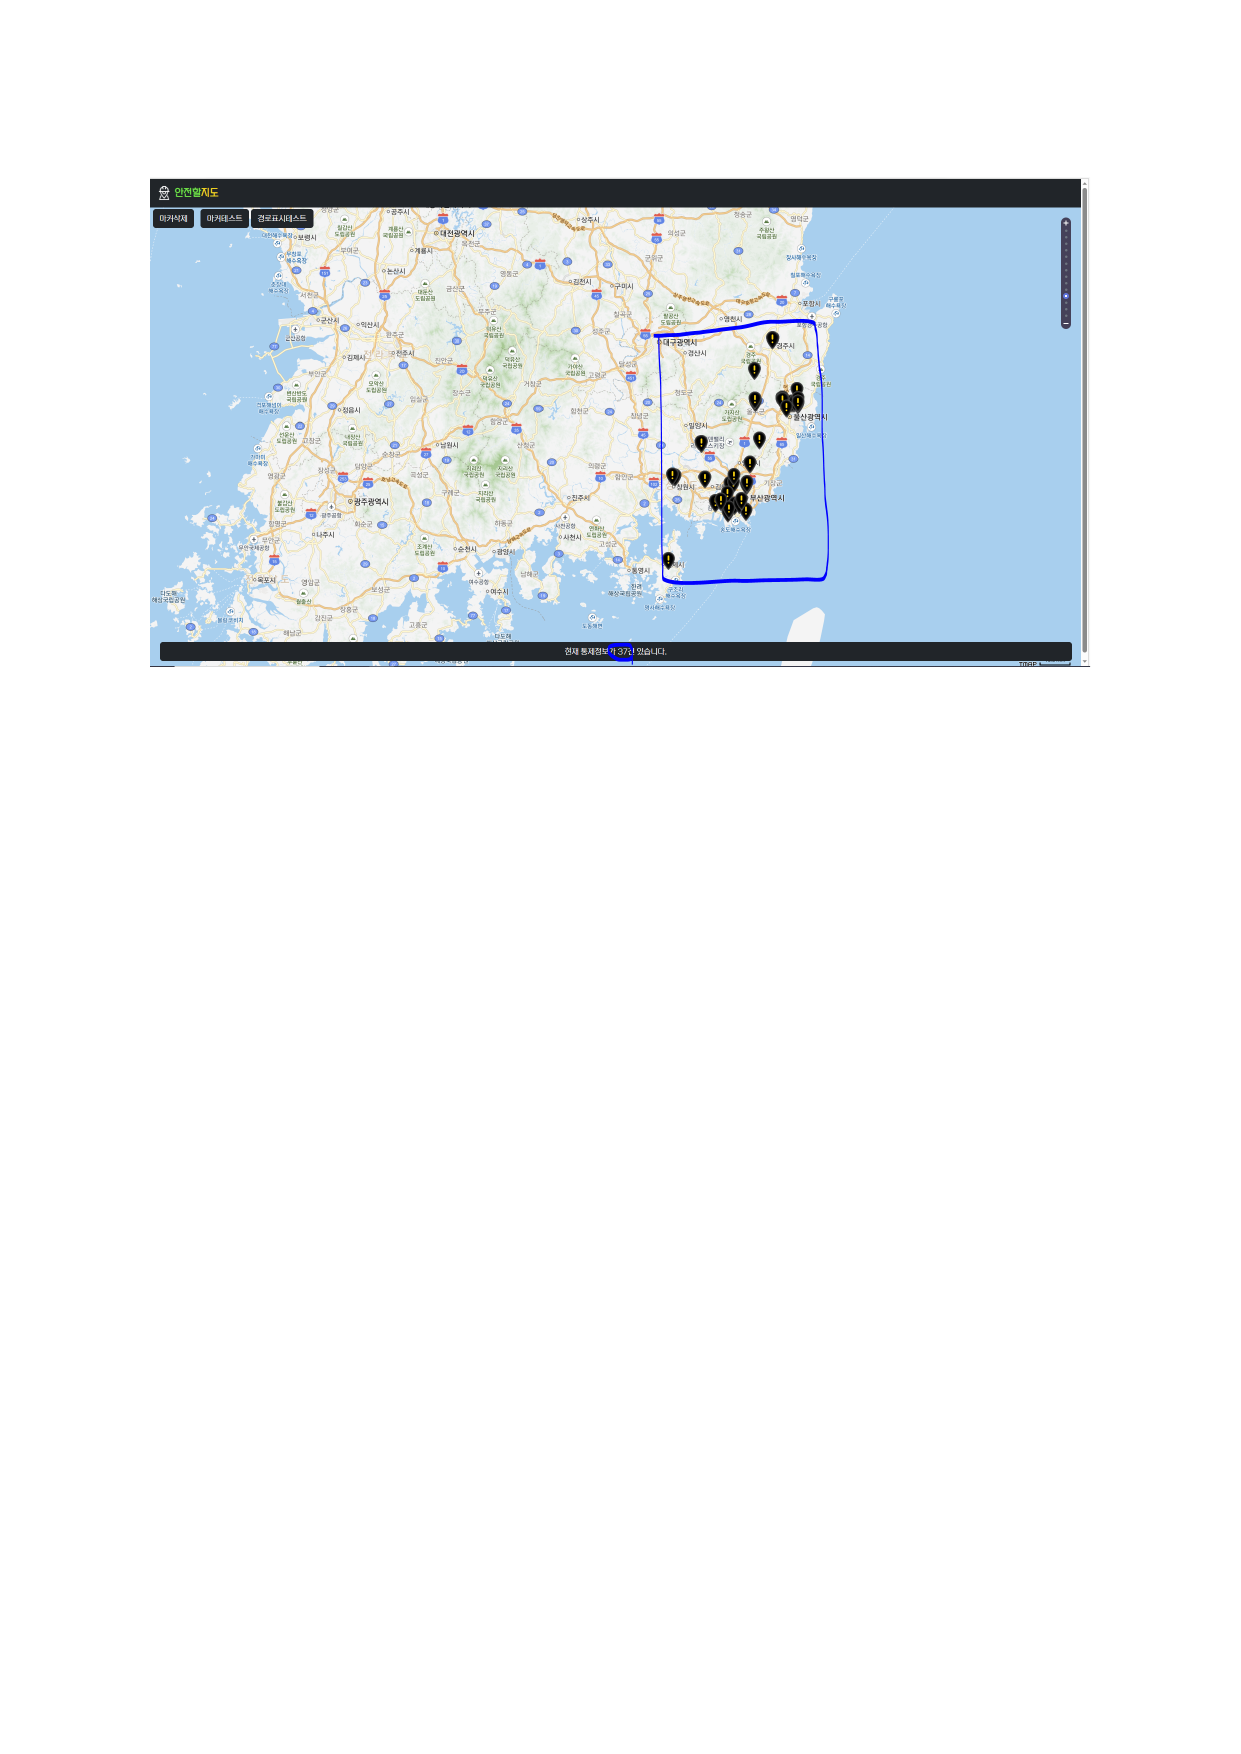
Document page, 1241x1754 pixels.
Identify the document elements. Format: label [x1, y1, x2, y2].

picture [150, 177, 1091, 667]
